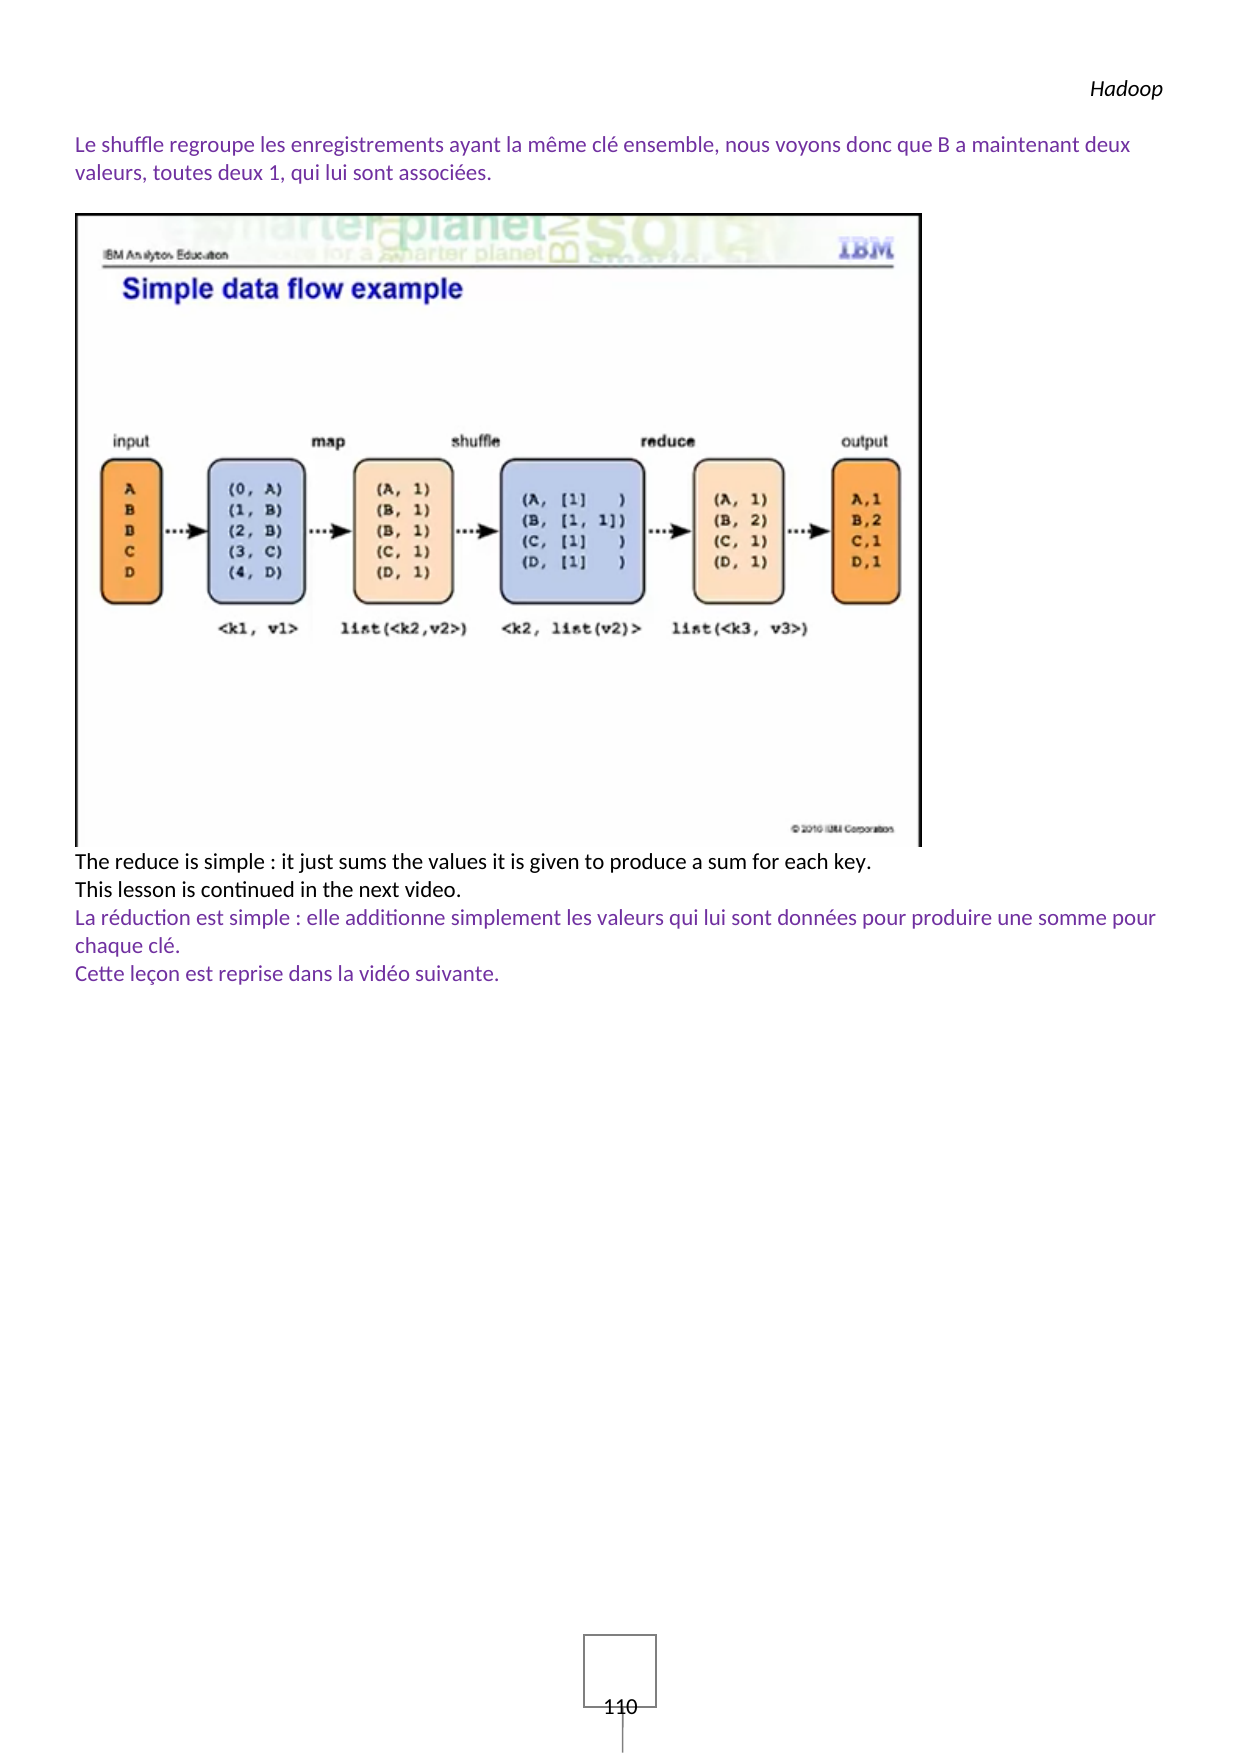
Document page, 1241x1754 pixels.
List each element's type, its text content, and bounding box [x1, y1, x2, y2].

text The reduce is simple : it just sums the values it is given to produce a sum for each key. [75, 847, 1165, 875]
text La réduction est simple : elle additionne simplement les valeurs qui lui sont données pour produire une somme pour chaque clé. [75, 903, 1165, 959]
text Le shuffle regroupe les enregistrements ayant la même clé ensemble, nous voyons donc que B a maintenant deux valeurs, toutes deux 1, qui lui sont associées. [75, 130, 1165, 186]
text Cette leçon est reprise dans la vidéo suivante. [75, 959, 1165, 987]
text This lesson is continued in the next video. [75, 875, 1165, 903]
picture [75, 213, 922, 847]
